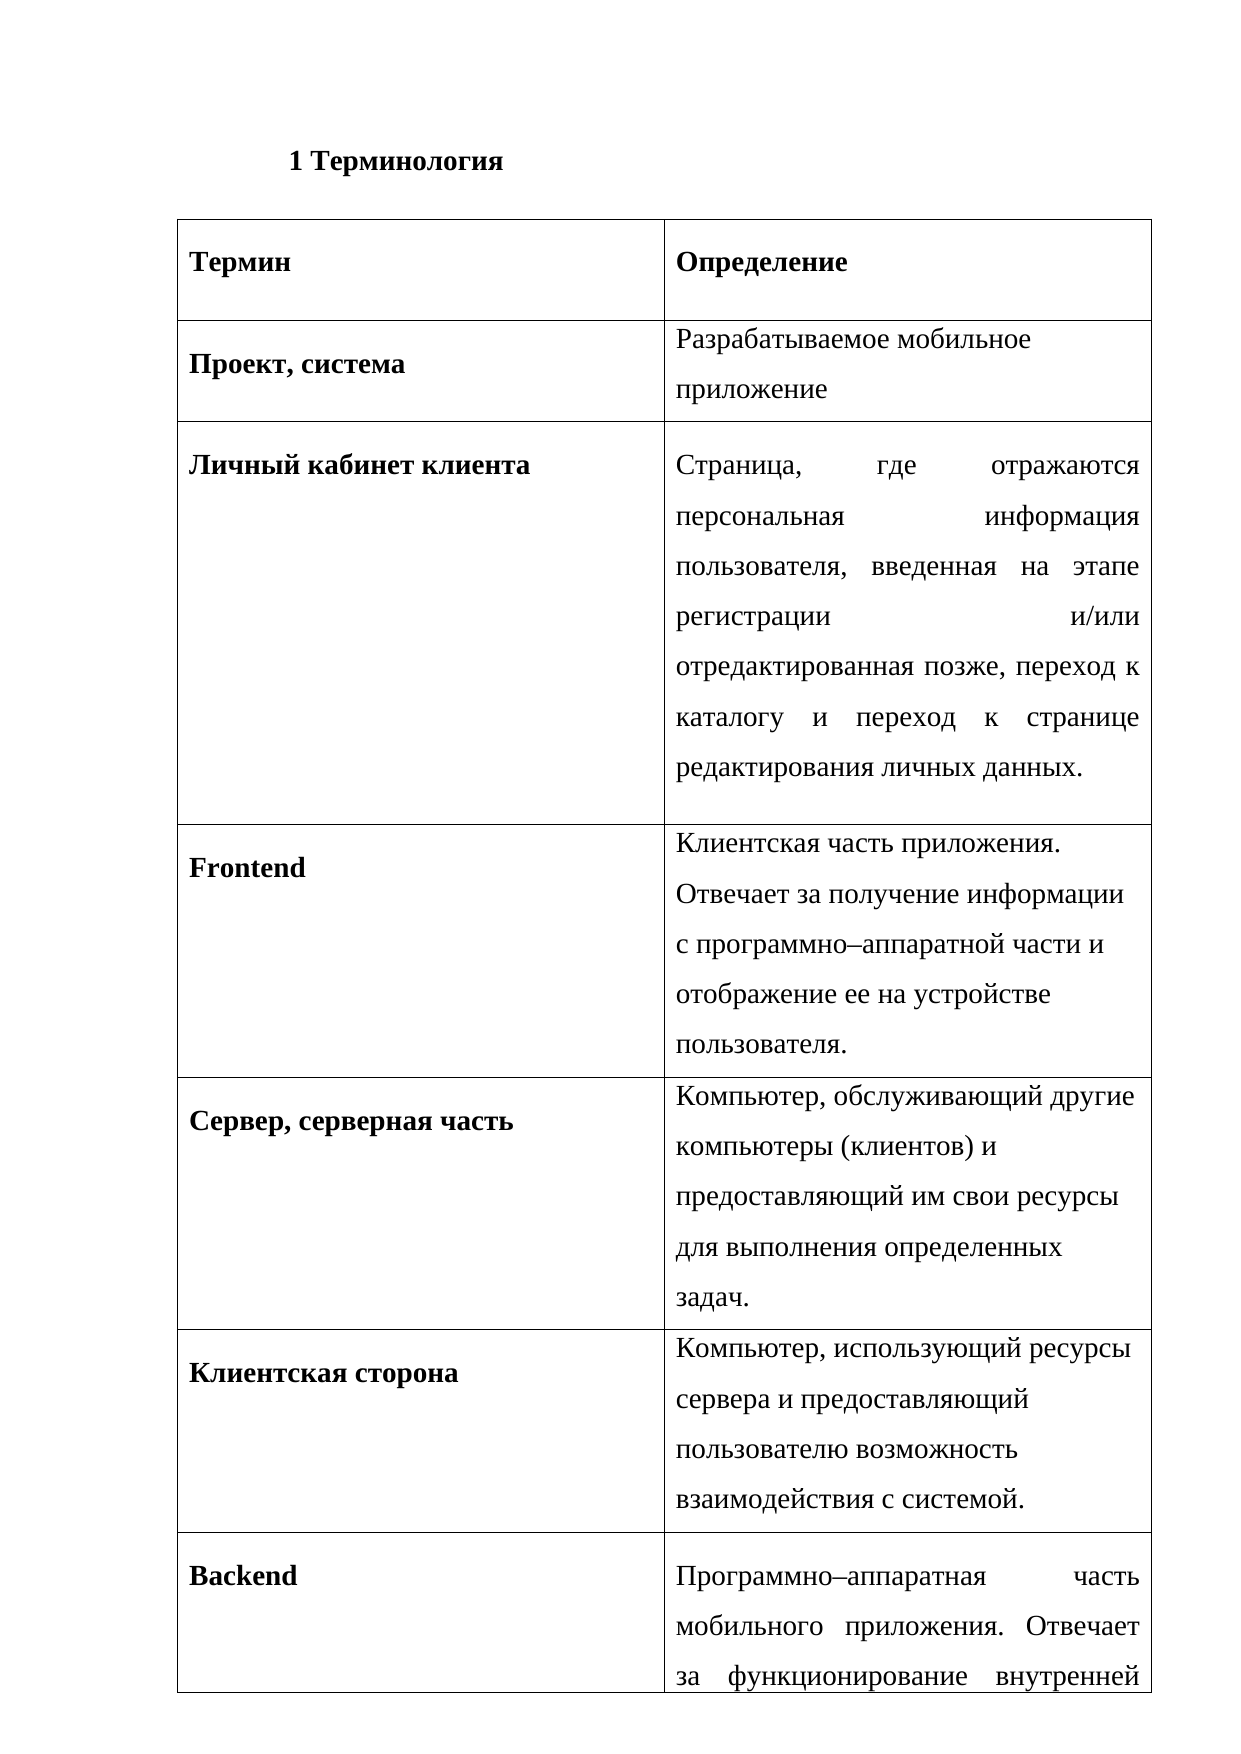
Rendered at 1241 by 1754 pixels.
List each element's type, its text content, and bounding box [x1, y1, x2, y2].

table_cell Разрабатываемое мобильное приложение [665, 321, 1151, 421]
table_cell Компьютер, обслуживающий другие компьютеры (клиентов) и предоставляющий им свои ресурсы для выполнения определенных задач. [665, 1078, 1151, 1329]
table_cell Frontend [178, 825, 664, 1077]
table_header Определение [665, 220, 1151, 320]
table_cell Личный кабинет клиента [178, 422, 664, 824]
table_cell Проект, система [178, 321, 664, 421]
table_cell Страница, где отражаются персональная информация пользователя, введенная на этапе регистрации и/или отредактированная позже, переход к каталогу и переход к странице редактирования личных данных. [665, 422, 1151, 824]
text Терминология [214, 143, 1152, 177]
table_cell Сервер, серверная часть [178, 1078, 664, 1329]
table_cell Компьютер, использующий ресурсы сервера и предоставляющий пользователю возможность взаимодействия с системой. [665, 1330, 1151, 1532]
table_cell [665, 1533, 1151, 1692]
table_cell Backend [178, 1533, 664, 1692]
table_cell Клиентская часть приложения. Отвечает за получение информации с программно–аппаратной части и отображение ее на устройстве пользователя. [665, 825, 1151, 1077]
table_cell Клиентская сторона [178, 1330, 664, 1532]
table_header Термин [178, 220, 664, 320]
